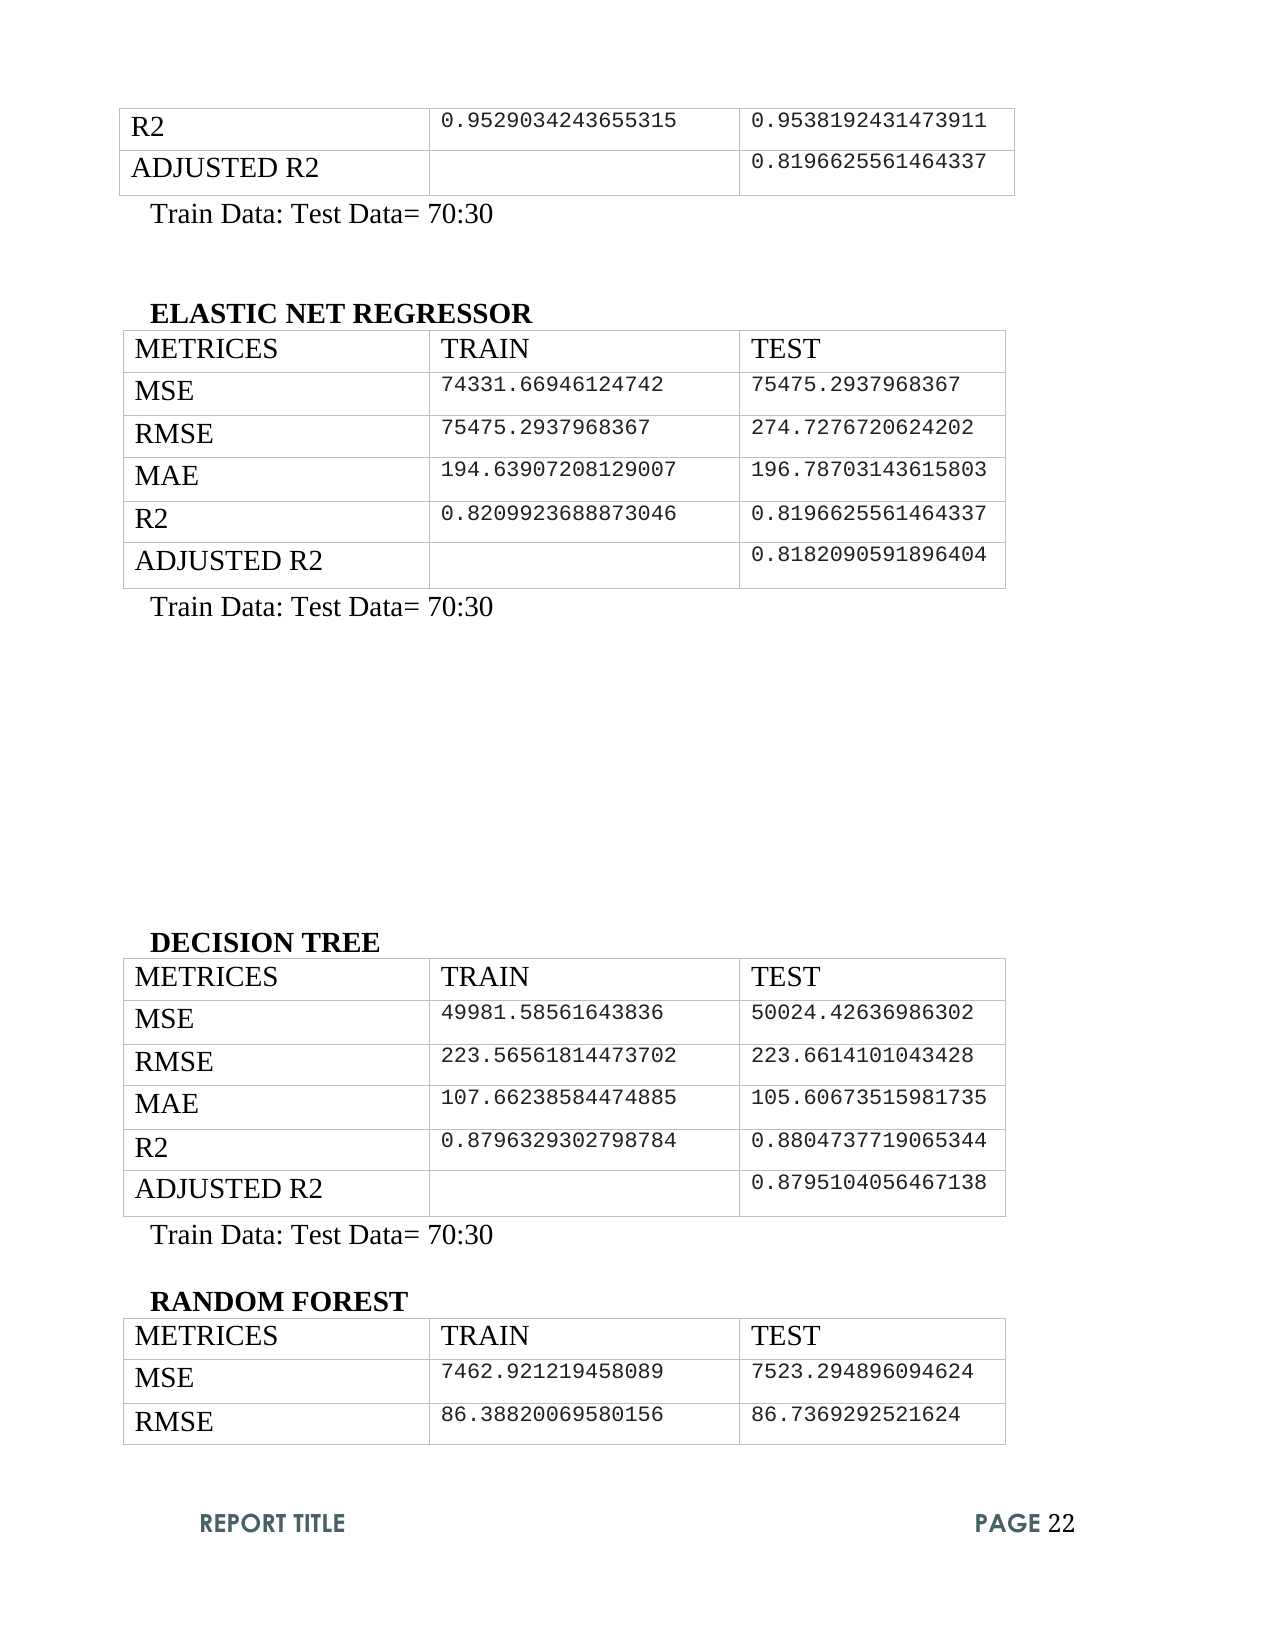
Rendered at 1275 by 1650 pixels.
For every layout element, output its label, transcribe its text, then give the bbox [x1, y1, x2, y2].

table_cell 0.9529034243655315 [430, 109, 739, 149]
table_cell 194.63907208129007 [430, 458, 739, 501]
table_cell 0.8196625561464337 [740, 151, 1014, 195]
text Train Data: Test Data= 70:30 [75, 589, 1200, 622]
table_cell MSE [124, 373, 429, 415]
table_cell 0.8804737719065344 [740, 1130, 1005, 1170]
table_cell RMSE [124, 1404, 429, 1444]
table_cell 223.6614101043428 [740, 1045, 1005, 1085]
table_header TEST [740, 331, 1005, 372]
table_cell ADJUSTED R2 [124, 543, 429, 588]
table_cell 0.8796329302798784 [430, 1130, 739, 1170]
table_cell 0.8196625561464337 [740, 502, 1005, 542]
table_cell RMSE [124, 416, 429, 457]
text RANDOM FOREST [75, 1284, 1200, 1317]
table_cell 107.66238584474885 [430, 1086, 739, 1129]
table_cell 75475.2937968367 [740, 373, 1005, 415]
table_cell 7462.921219458089 [430, 1360, 739, 1403]
table_cell 74331.66946124742 [430, 373, 739, 415]
table_header METRICES [124, 959, 429, 1000]
text Train Data: Test Data= 70:30 [75, 1217, 1200, 1250]
table_header TRAIN [430, 1319, 739, 1359]
table_header TEST [740, 1319, 1005, 1359]
table_cell 49981.58561643836 [430, 1001, 739, 1043]
table_header METRICES [124, 331, 429, 372]
table_cell [430, 543, 739, 588]
table_cell 196.78703143615803 [740, 458, 1005, 501]
table_cell 50024.42636986302 [740, 1001, 1005, 1043]
table_cell ADJUSTED R2 [120, 151, 429, 195]
table_cell RMSE [124, 1045, 429, 1085]
table_cell 0.9538192431473911 [740, 109, 1014, 149]
table_cell 105.60673515981735 [740, 1086, 1005, 1129]
text DECISION TREE [75, 925, 1200, 958]
table_header TEST [740, 959, 1005, 1000]
table_cell 274.7276720624202 [740, 416, 1005, 457]
text Train Data: Test Data= 70:30 [75, 196, 1200, 229]
table_cell [430, 1171, 739, 1216]
table_cell MSE [124, 1001, 429, 1043]
table_cell R2 [124, 502, 429, 542]
table_cell MSE [124, 1360, 429, 1403]
table_cell 223.56561814473702 [430, 1045, 739, 1085]
table_cell R2 [120, 109, 429, 149]
table_cell MAE [124, 458, 429, 501]
table_header METRICES [124, 1319, 429, 1359]
table_cell 7523.294896094624 [740, 1360, 1005, 1403]
table_cell 0.8795104056467138 [740, 1171, 1005, 1216]
table_cell [430, 151, 739, 195]
table_cell R2 [124, 1130, 429, 1170]
table_cell 75475.2937968367 [430, 416, 739, 457]
table_header TRAIN [430, 959, 739, 1000]
table_cell MAE [124, 1086, 429, 1129]
table_cell 86.7369292521624 [740, 1404, 1005, 1444]
table_cell 86.38820069580156 [430, 1404, 739, 1444]
text ELASTIC NET REGRESSOR [75, 297, 1200, 330]
table_cell ADJUSTED R2 [124, 1171, 429, 1216]
table_cell 0.8209923688873046 [430, 502, 739, 542]
table_cell 0.8182090591896404 [740, 543, 1005, 588]
table_header TRAIN [430, 331, 739, 372]
